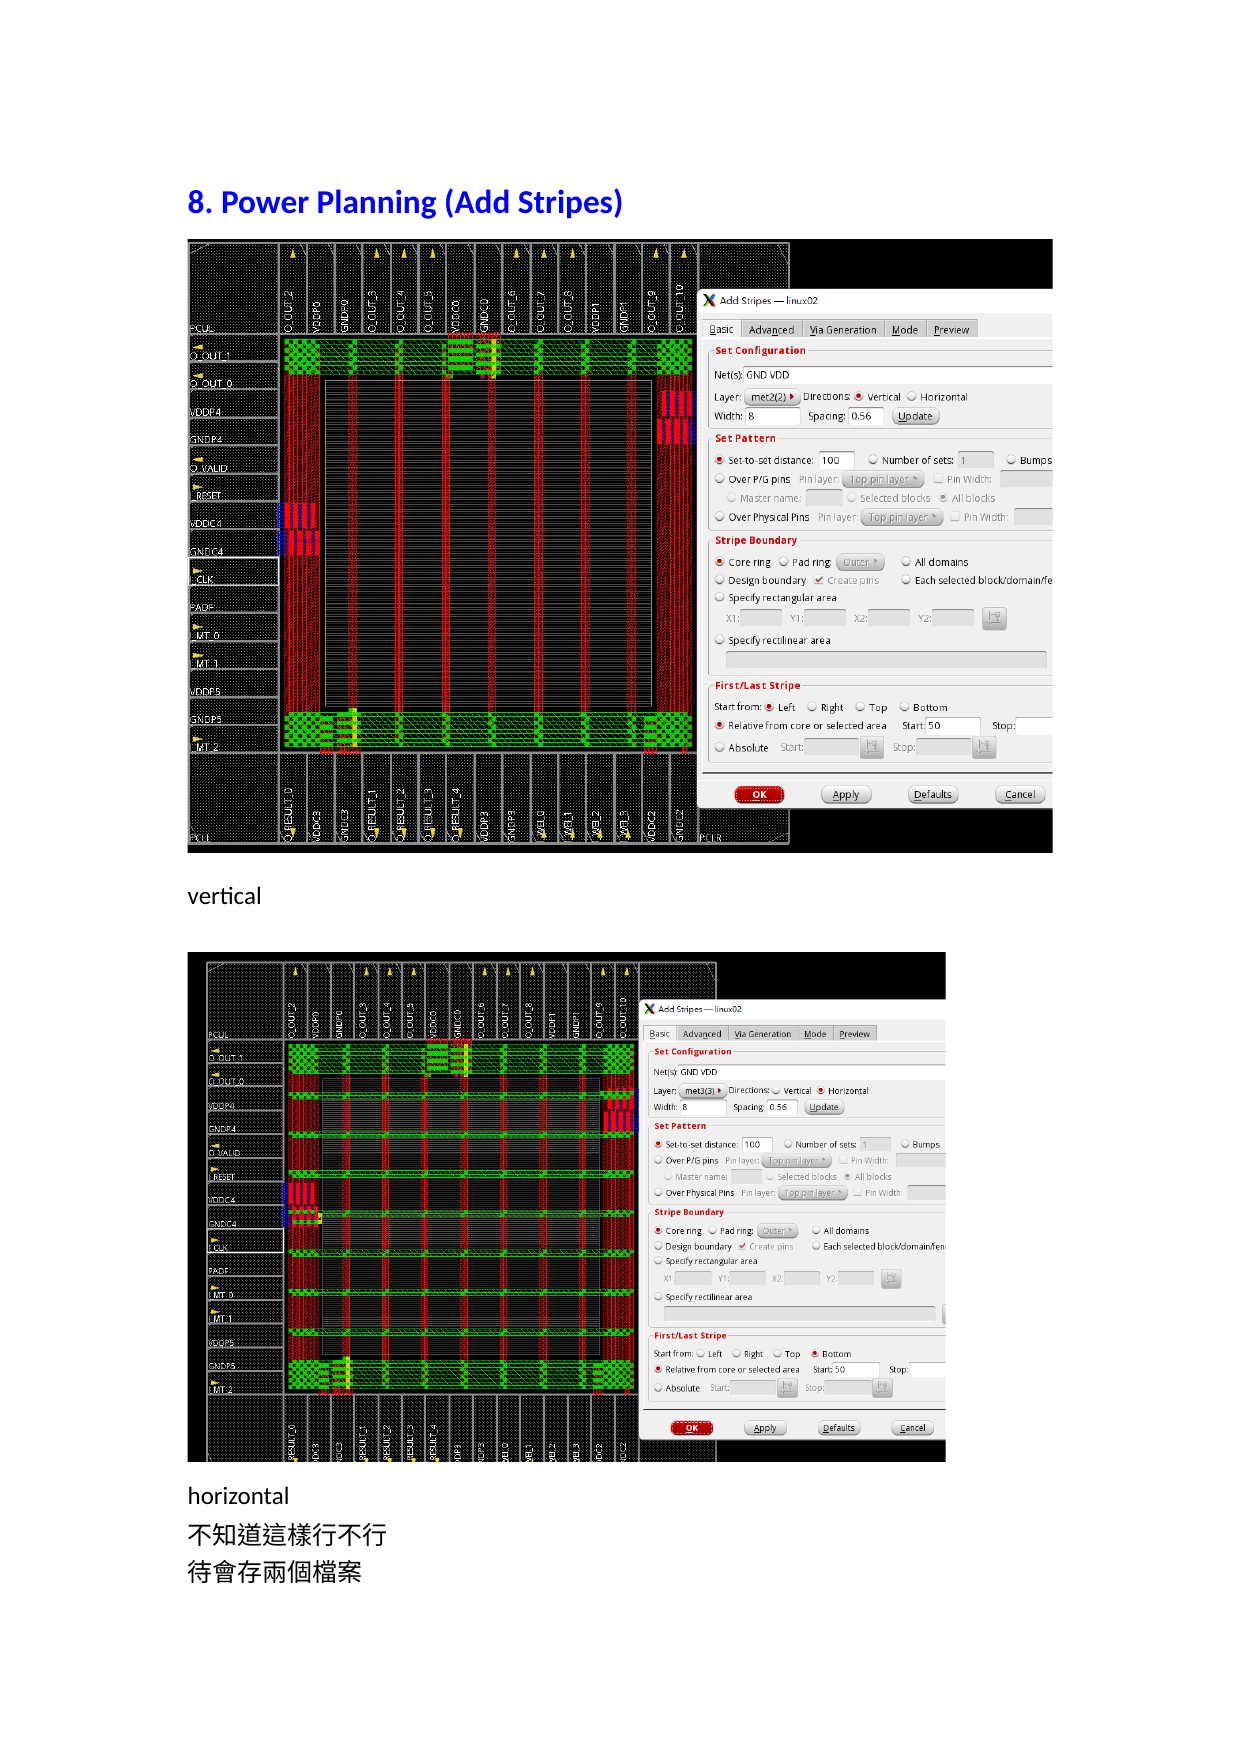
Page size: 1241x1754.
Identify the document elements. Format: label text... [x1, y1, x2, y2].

text horizontal [187, 1477, 1053, 1514]
text 待會存兩個檔案 [187, 1552, 1053, 1589]
text 不知道這樣行不行 [187, 1514, 1053, 1552]
text 8. Power Planning (Add Stripes) [187, 164, 1053, 239]
picture [187, 239, 1053, 853]
text vertical [187, 877, 1053, 914]
picture [187, 952, 946, 1462]
